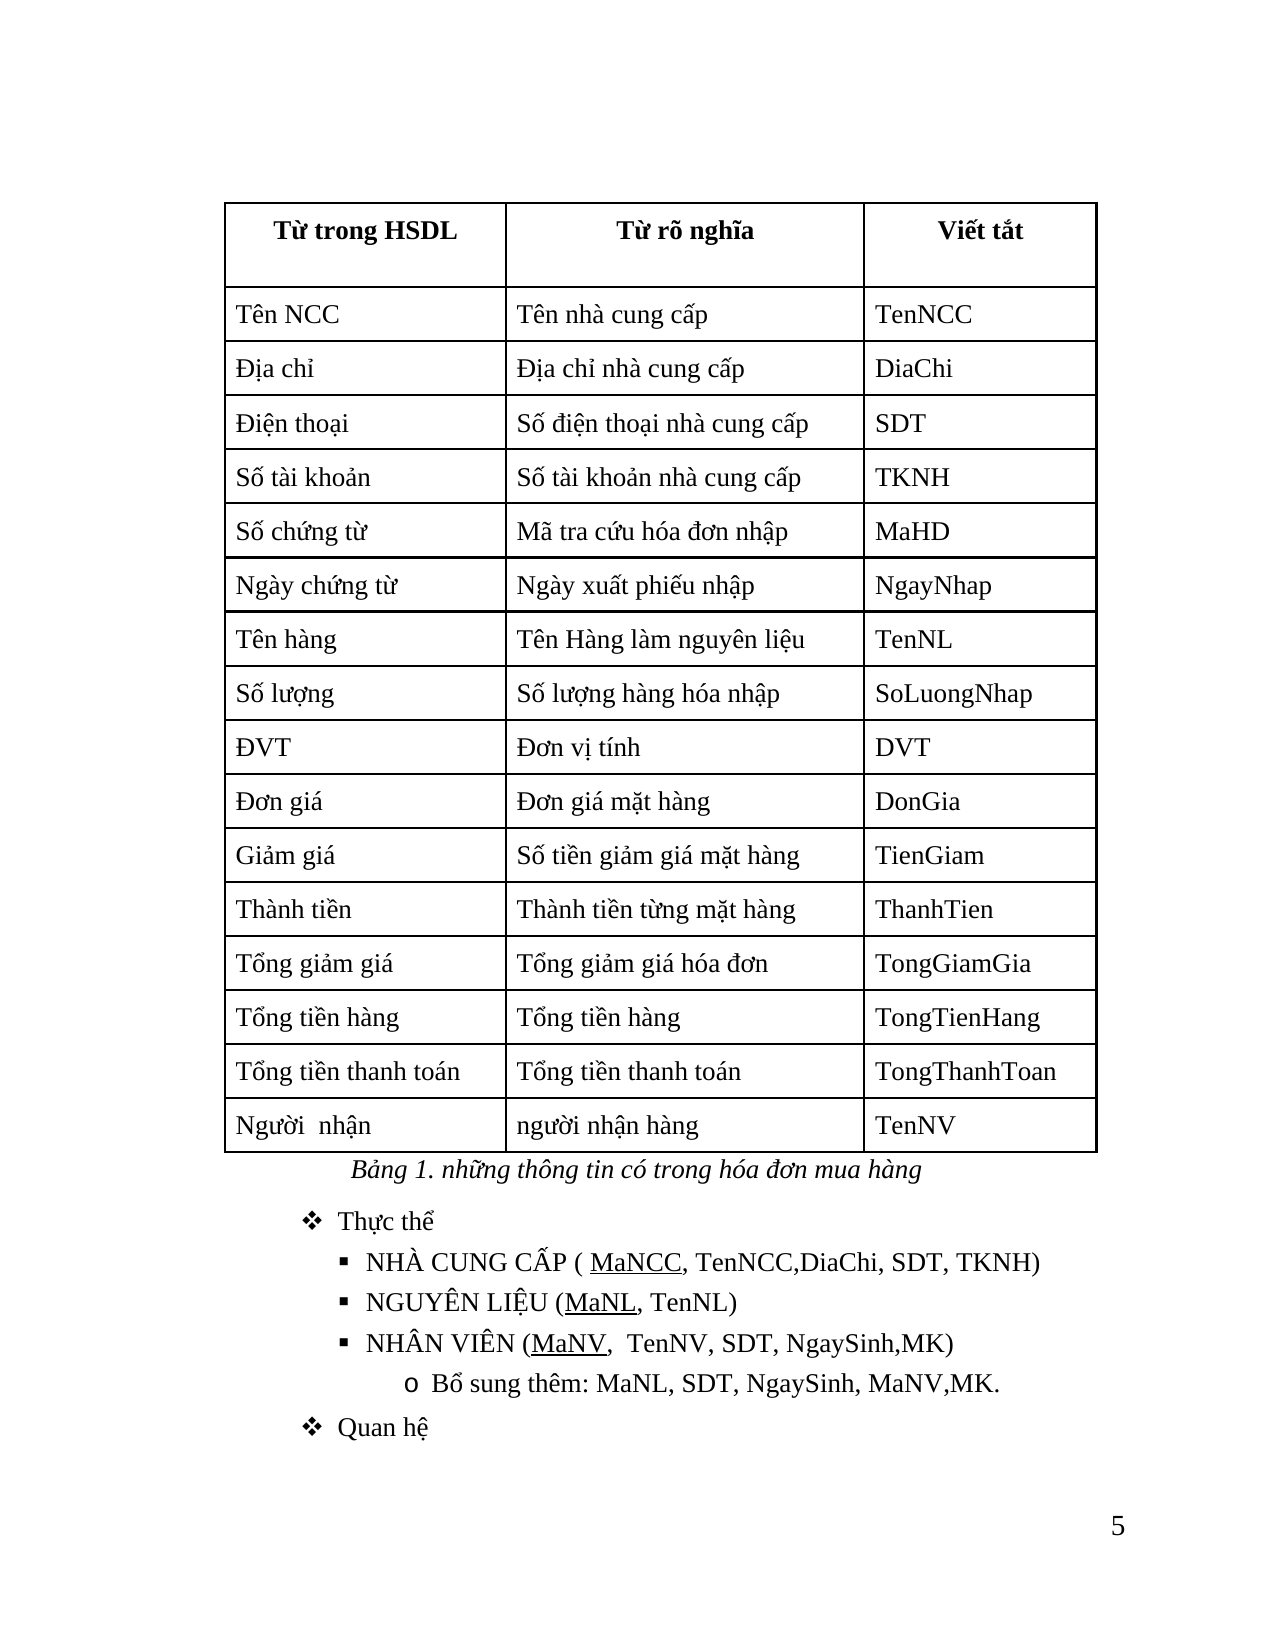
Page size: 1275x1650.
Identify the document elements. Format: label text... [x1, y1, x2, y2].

table_header Từ rõ nghĩa [507, 204, 863, 286]
table_cell Ngày chứng từ [226, 559, 505, 610]
table_cell SDT [865, 396, 1095, 448]
table_cell DonGia [865, 775, 1095, 827]
table_cell Số lượng [226, 667, 505, 718]
table_cell Đơn vị tính [507, 721, 863, 773]
table_cell Tổng tiền thanh toán [226, 1045, 505, 1097]
table_cell TenNL [865, 613, 1095, 664]
table_cell Số tài khoản [226, 450, 505, 502]
table_cell DVT [865, 721, 1095, 773]
table_cell NgayNhap [865, 559, 1095, 610]
table_cell Thành tiền từng mặt hàng [507, 883, 863, 935]
table_cell Địa chỉ nhà cung cấp [507, 342, 863, 394]
table_cell TenNCC [865, 288, 1095, 340]
table_cell ThanhTien [865, 883, 1095, 935]
table_cell TongThanhToan [865, 1045, 1095, 1097]
table_cell TongTienHang [865, 991, 1095, 1043]
table_cell Tổng tiền hàng [226, 991, 505, 1043]
table_cell Tên NCC [226, 288, 505, 340]
list Thực thể [300, 1205, 1134, 1236]
list NHÂN VIÊN (MaNV, TenNV, SDT, NgaySinh,MK) [337, 1327, 1134, 1358]
table_cell Giảm giá [226, 829, 505, 881]
table_cell Người nhận [226, 1099, 505, 1151]
list Quan hệ [300, 1411, 1134, 1442]
table_cell Số chứng từ [226, 504, 505, 556]
table_cell TongGiamGia [865, 937, 1095, 989]
list NGUYÊN LIỆU (MaNL, TenNL) [337, 1286, 1134, 1318]
table_cell Tổng tiền hàng [507, 991, 863, 1043]
table_cell MaHD [865, 504, 1095, 556]
table_cell SoLuongNhap [865, 667, 1095, 718]
table_cell Số tài khoản nhà cung cấp [507, 450, 863, 502]
table_cell ĐVT [226, 721, 505, 773]
table_cell DiaChi [865, 342, 1095, 394]
table_cell TienGiam [865, 829, 1095, 881]
table_cell Đơn giá [226, 775, 505, 827]
table_cell Tổng giảm giá [226, 937, 505, 989]
table_cell người nhận hàng [507, 1099, 863, 1151]
table_cell Tổng giảm giá hóa đơn [507, 937, 863, 989]
table_cell Tên hàng [226, 613, 505, 664]
list Bổ sung thêm: MaNL, SDT, NgaySinh, MaNV,MK. [403, 1368, 1134, 1401]
table_cell Điện thoại [226, 396, 505, 448]
table_cell Số tiền giảm giá mặt hàng [507, 829, 863, 881]
table_cell Thành tiền [226, 883, 505, 935]
table_cell TenNV [865, 1099, 1095, 1151]
table_cell Tên nhà cung cấp [507, 288, 863, 340]
table_cell Số lượng hàng hóa nhập [507, 667, 863, 718]
table_cell Ngày xuất phiếu nhập [507, 559, 863, 610]
table_cell Số điện thoại nhà cung cấp [507, 396, 863, 448]
list NHÀ CUNG CẤP ( MaNCC, TenNCC,DiaChi, SDT, TKNH) [337, 1246, 1134, 1277]
table_header Viết tắt [865, 204, 1095, 286]
table_header Từ trong HSDL [226, 204, 505, 286]
table_cell TKNH [865, 450, 1095, 502]
table_cell Tên Hàng làm nguyên liệu [507, 613, 863, 664]
table_cell Địa chỉ [226, 342, 505, 394]
table_cell Mã tra cứu hóa đơn nhập [507, 504, 863, 556]
table_cell Tổng tiền thanh toán [507, 1045, 863, 1097]
table_cell Đơn giá mặt hàng [507, 775, 863, 827]
